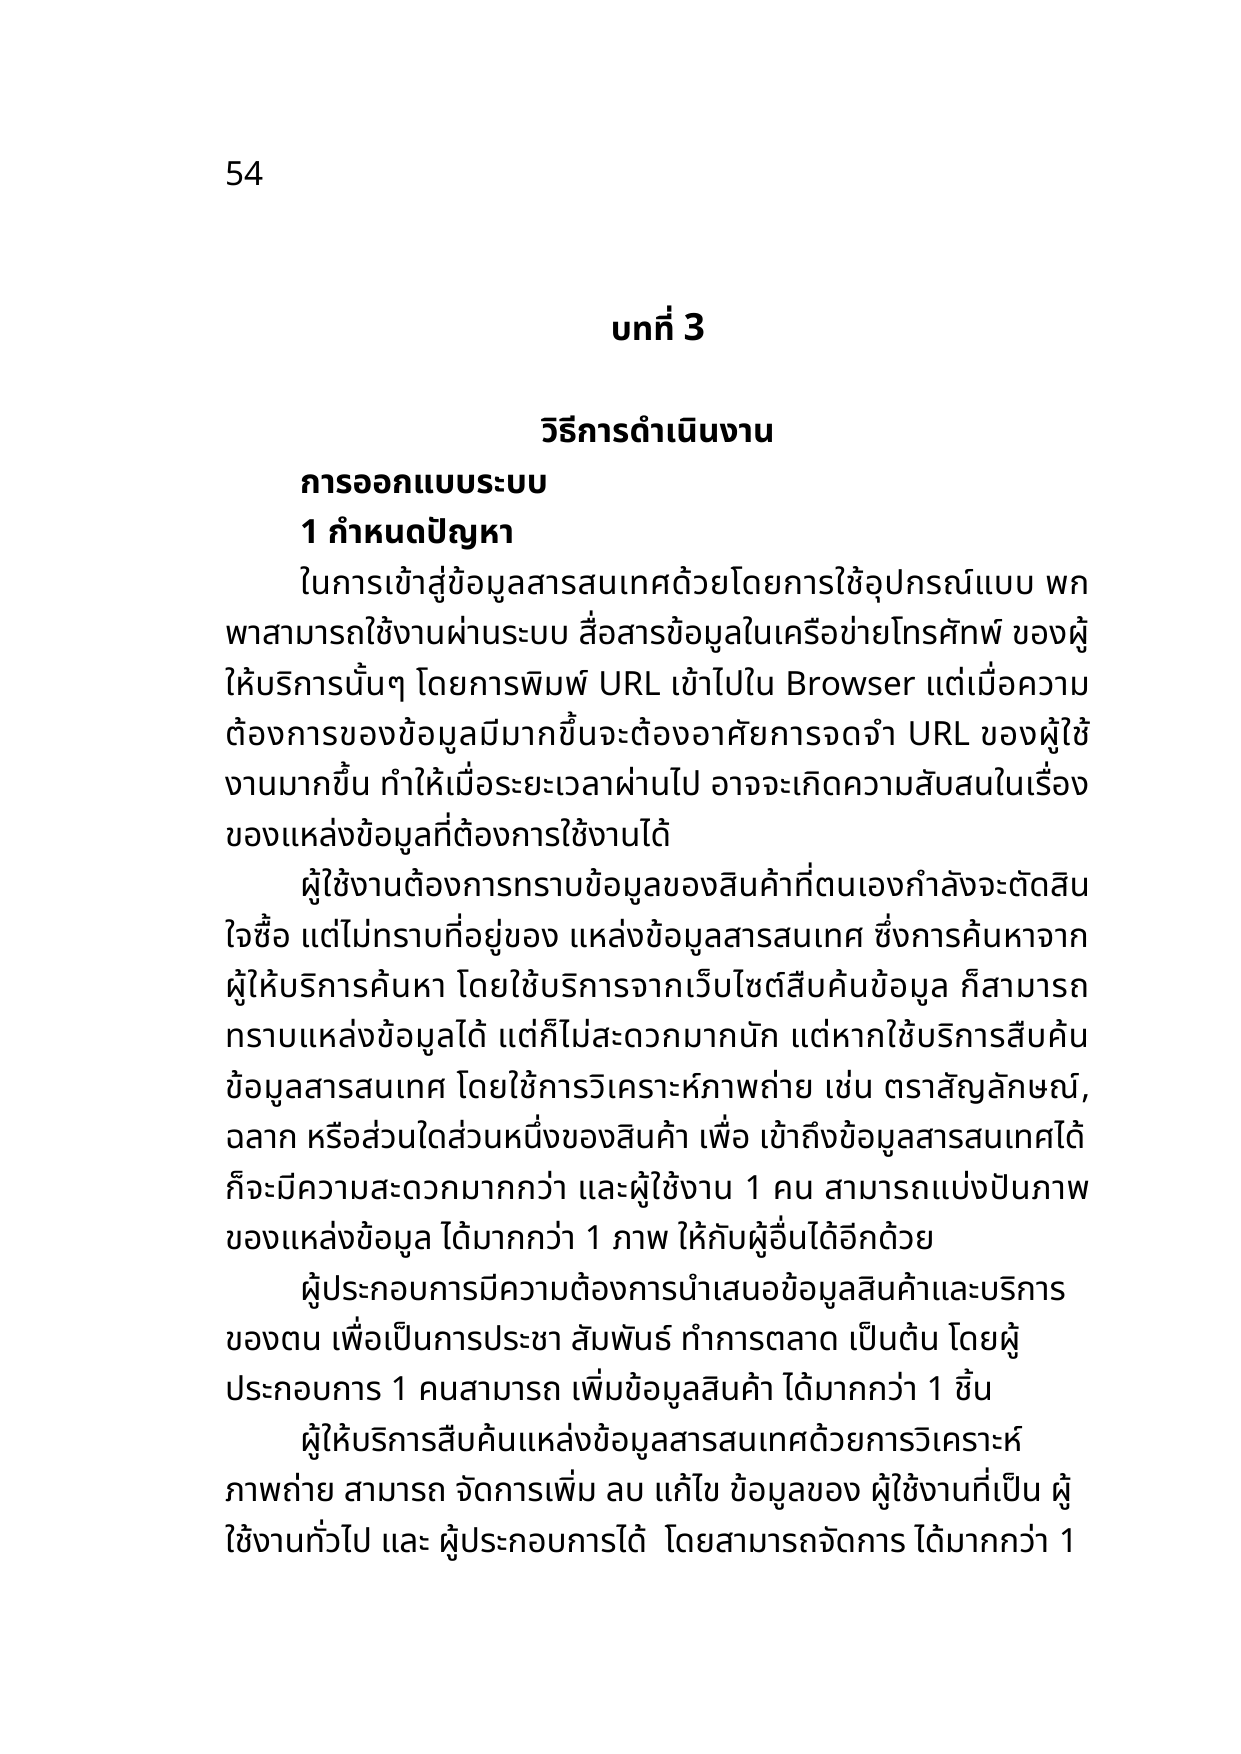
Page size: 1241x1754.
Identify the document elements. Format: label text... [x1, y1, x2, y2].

text ในการเข้าสู่ข้อมูลสารสนเทศด้วยโดยการใช้อุปกรณ์แบบ พกพาสามารถใช้งานผ่านระบบ สื่อสารข้อมูลในเครือข่ายโทรศัทพ์ ของผู้ให้บริการนั้นๆ โดยการพิมพ์ URL เข้าไปใน Browser แต่เมื่อความต้องการของข้อมูลมีมากขึ้นจะต้องอาศัยการจดจำ URL ของผู้ใช้งานมากขึ้น ทำให้เมื่อระยะเวลาผ่านไป อาจจะเกิดความสับสนในเรื่องของแหล่งข้อมูลที่ต้องการใช้งานได้ [225, 559, 1090, 861]
text ผู้ใช้งานต้องการทราบข้อมูลของสินค้าที่ตนเองกำลังจะตัดสินใจซื้อ แต่ไม่ทราบที่อยู่ของ แหล่งข้อมูลสารสนเทศ ซึ่งการค้นหาจาก ผู้ให้บริการค้นหา โดยใช้บริการจากเว็บไซต์สืบค้นข้อมูล ก็สามารถทราบแหล่งข้อมูลได้ แต่ก็ไม่สะดวกมากนัก แต่หากใช้บริการสืบค้นข้อมูลสารสนเทศ โดยใช้การวิเคราะห์ภาพถ่าย เช่น ตราสัญลักษณ์, ฉลาก หรือส่วนใดส่วนหนึ่งของสินค้า เพื่อ เข้าถึงข้อมูลสารสนเทศได้ก็จะมีความสะดวกมากกว่า และผู้ใช้งาน 1 คน สามารถแบ่งปันภาพ ของแหล่งข้อมูล ได้มากกว่า 1 ภาพ ให้กับผู้อื่นได้อีกด้วย [225, 861, 1090, 1264]
text ผู้ประกอบการมีความต้องการนำเสนอข้อมูลสินค้าและบริการของตน เพื่อเป็นการประชา สัมพันธ์ ทำการตลาด เป็นต้น โดยผู้ประกอบการ 1 คนสามารถ เพิ่มข้อมูลสินค้า ได้มากกว่า 1 ชิ้น [225, 1264, 1090, 1416]
subtitle การออกแบบระบบ [225, 458, 1090, 508]
subtitle บทที่ 3 [225, 301, 1090, 357]
subtitle 1 กำหนดปัญหา [225, 508, 1090, 559]
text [225, 1416, 1090, 1567]
subtitle วิธีการดำเนินงาน [225, 407, 1090, 458]
